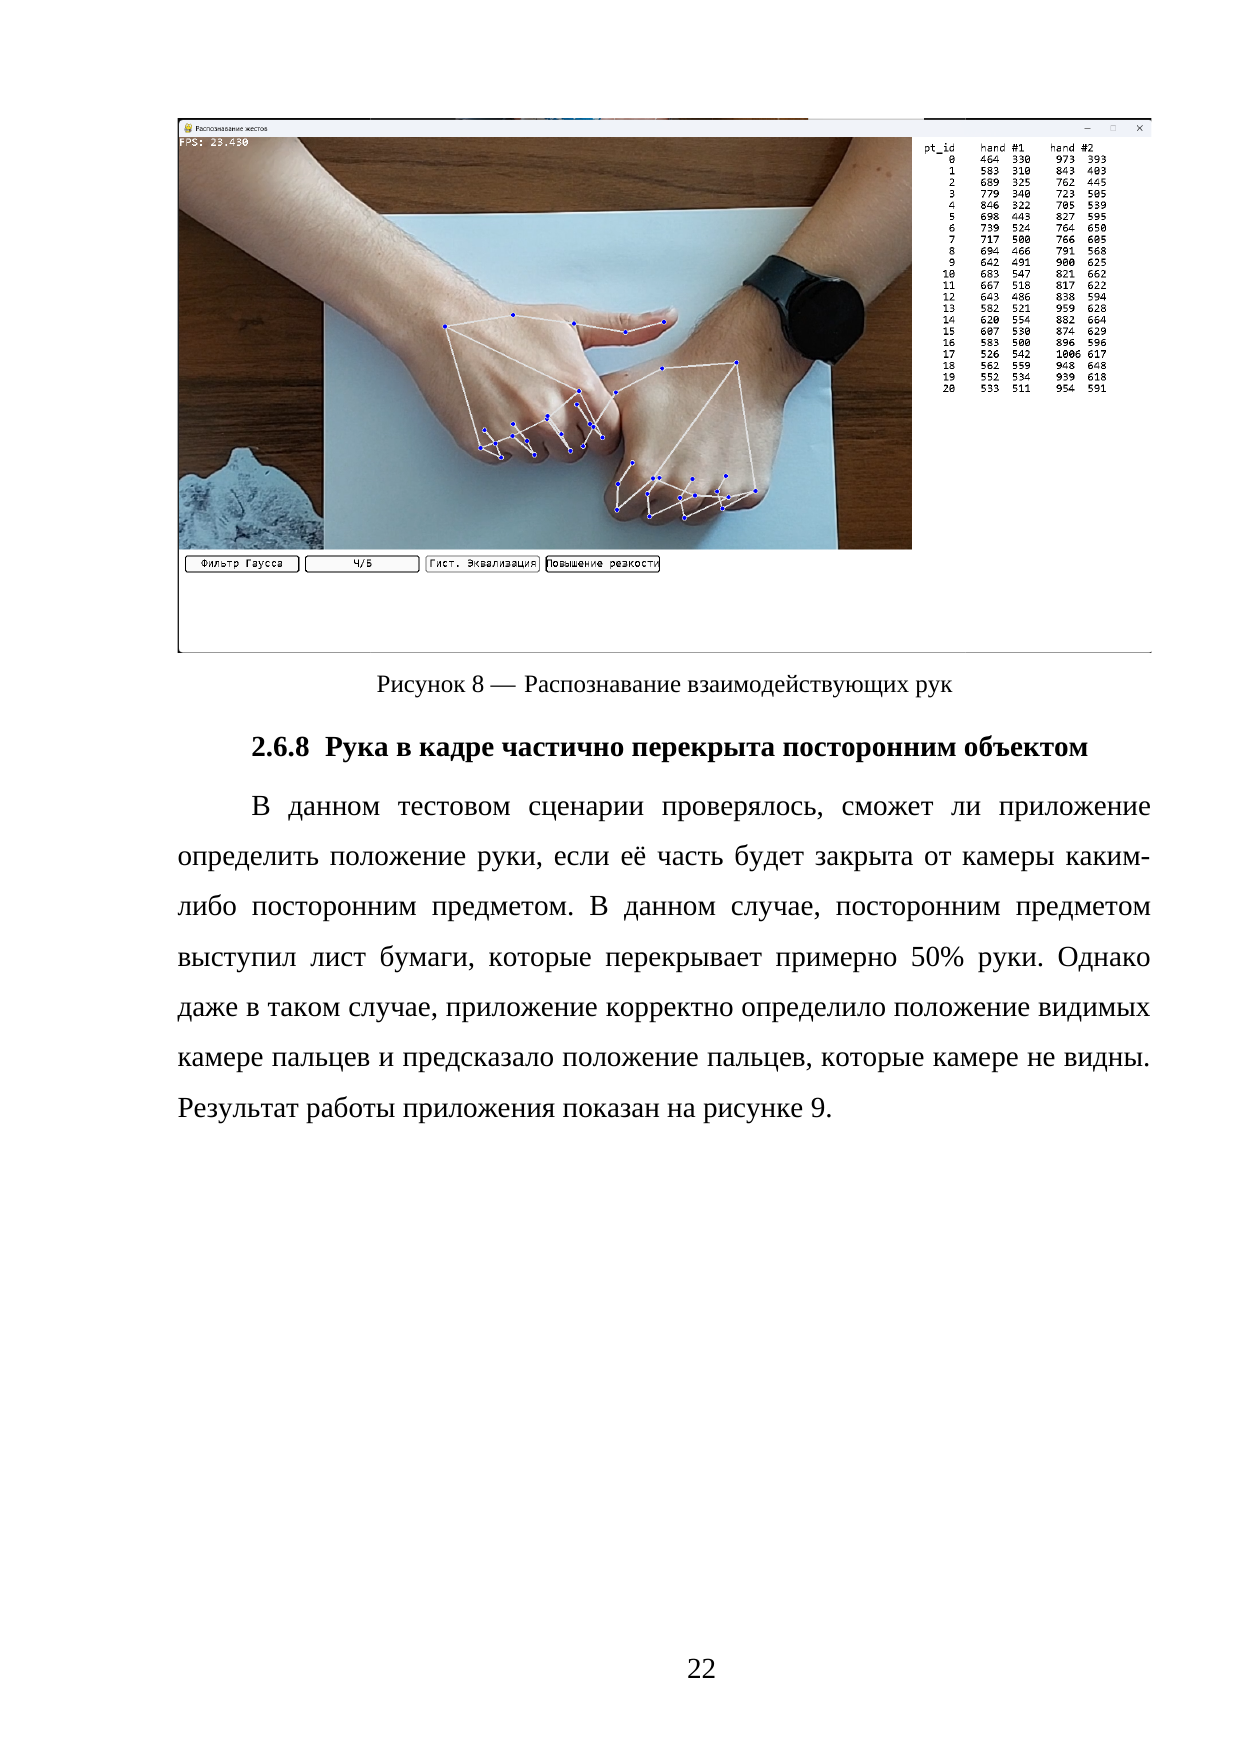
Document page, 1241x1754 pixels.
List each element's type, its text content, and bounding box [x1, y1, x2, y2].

picture [177, 118, 1152, 653]
subtitle Рука в кадре частично перекрыта посторонним объектом [251, 729, 1152, 763]
text Распознавание взаимодействующих рук [177, 669, 1152, 698]
text В данном тестовом сценарии проверялось, сможет ли приложение определить положение руки, если её часть будет закрыта от камеры каким-либо посторонним предметом. В данном случае, посторонним предметом выступил лист бумаги, которые перекрывает примерно 50% руки. Однако даже в таком случае, приложение корректно определило положение видимых камере пальцев и предсказало положение пальцев, которые камере не видны. Результат работы приложения показан на рисунке 9. [177, 788, 1152, 1123]
